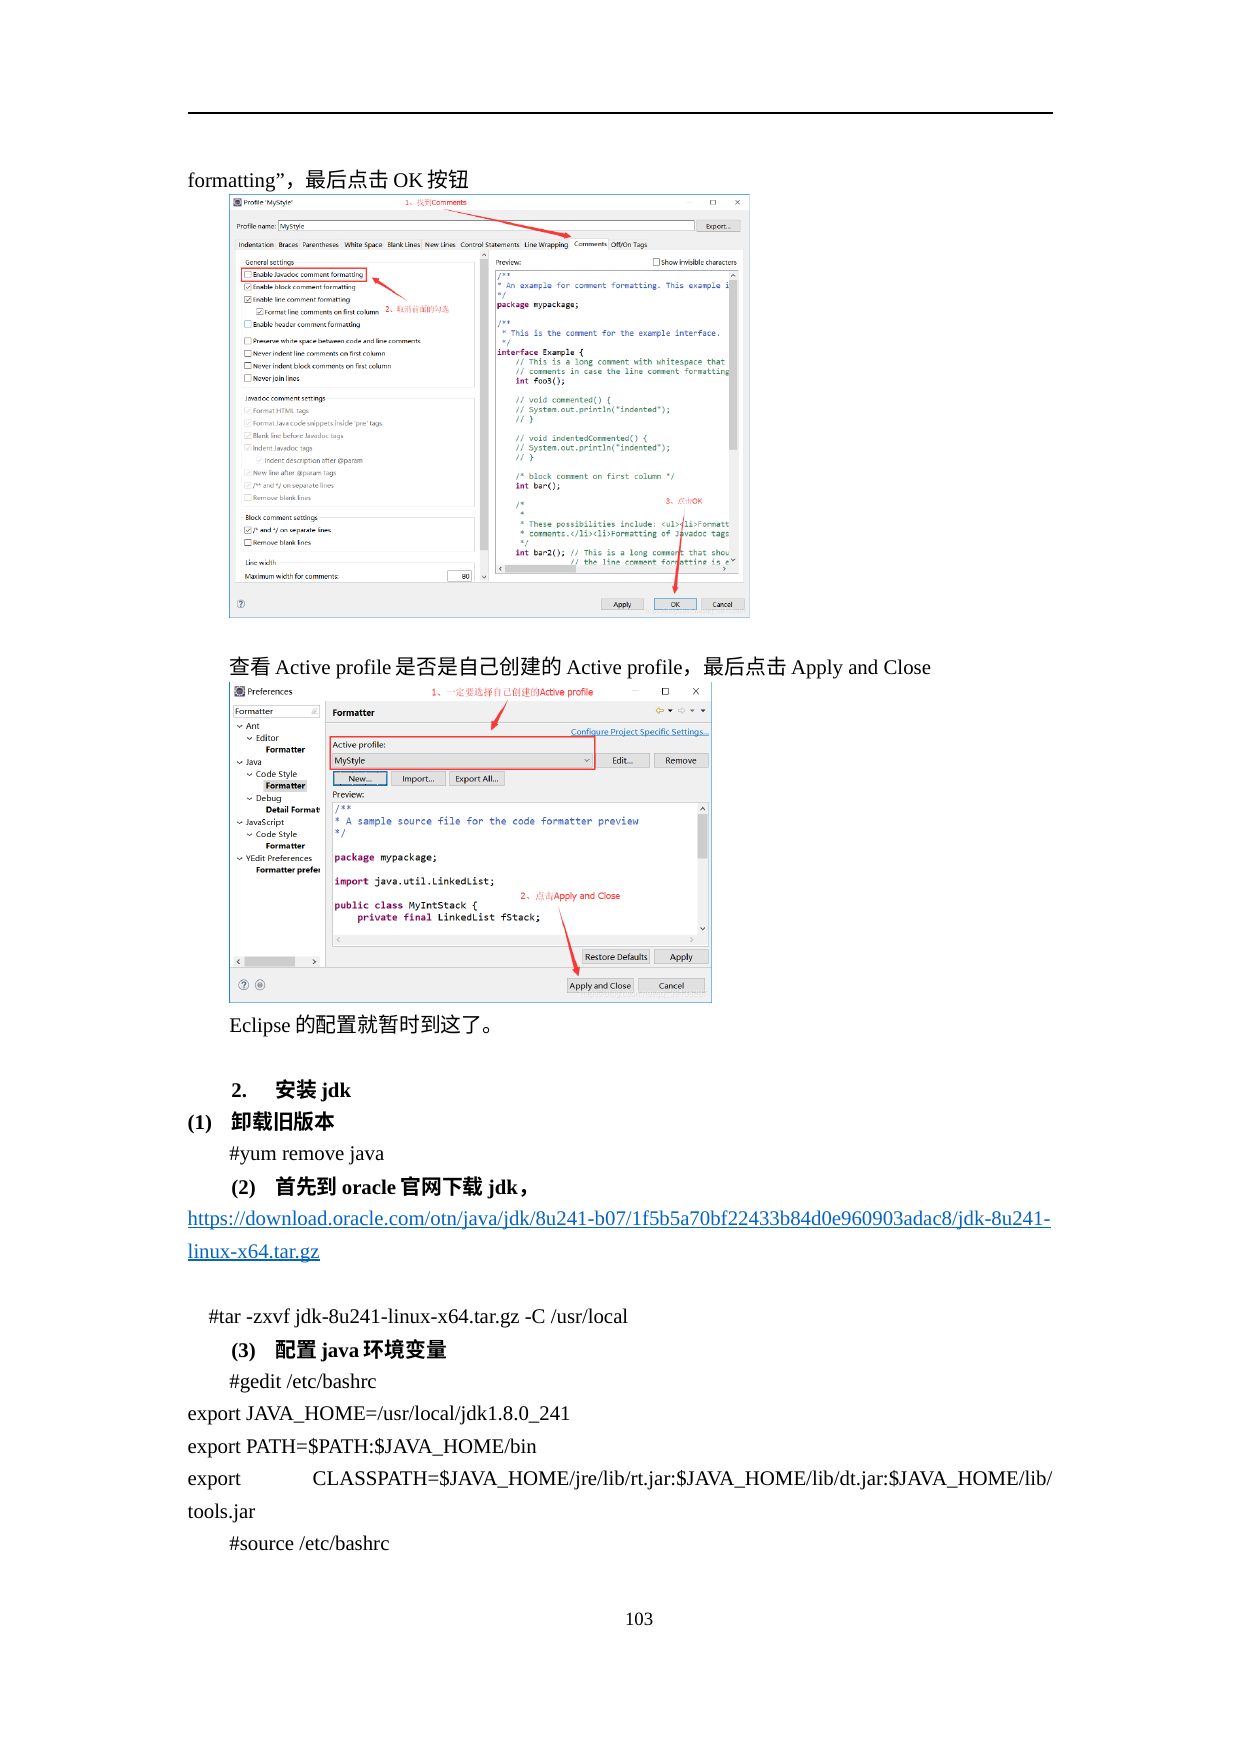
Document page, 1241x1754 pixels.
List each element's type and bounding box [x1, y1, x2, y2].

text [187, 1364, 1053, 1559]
picture [229, 682, 712, 1003]
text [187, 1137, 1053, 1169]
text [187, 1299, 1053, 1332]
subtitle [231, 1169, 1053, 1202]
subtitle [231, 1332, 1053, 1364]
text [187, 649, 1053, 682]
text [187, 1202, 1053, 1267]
picture [229, 194, 750, 618]
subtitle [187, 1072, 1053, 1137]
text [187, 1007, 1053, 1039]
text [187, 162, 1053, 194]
